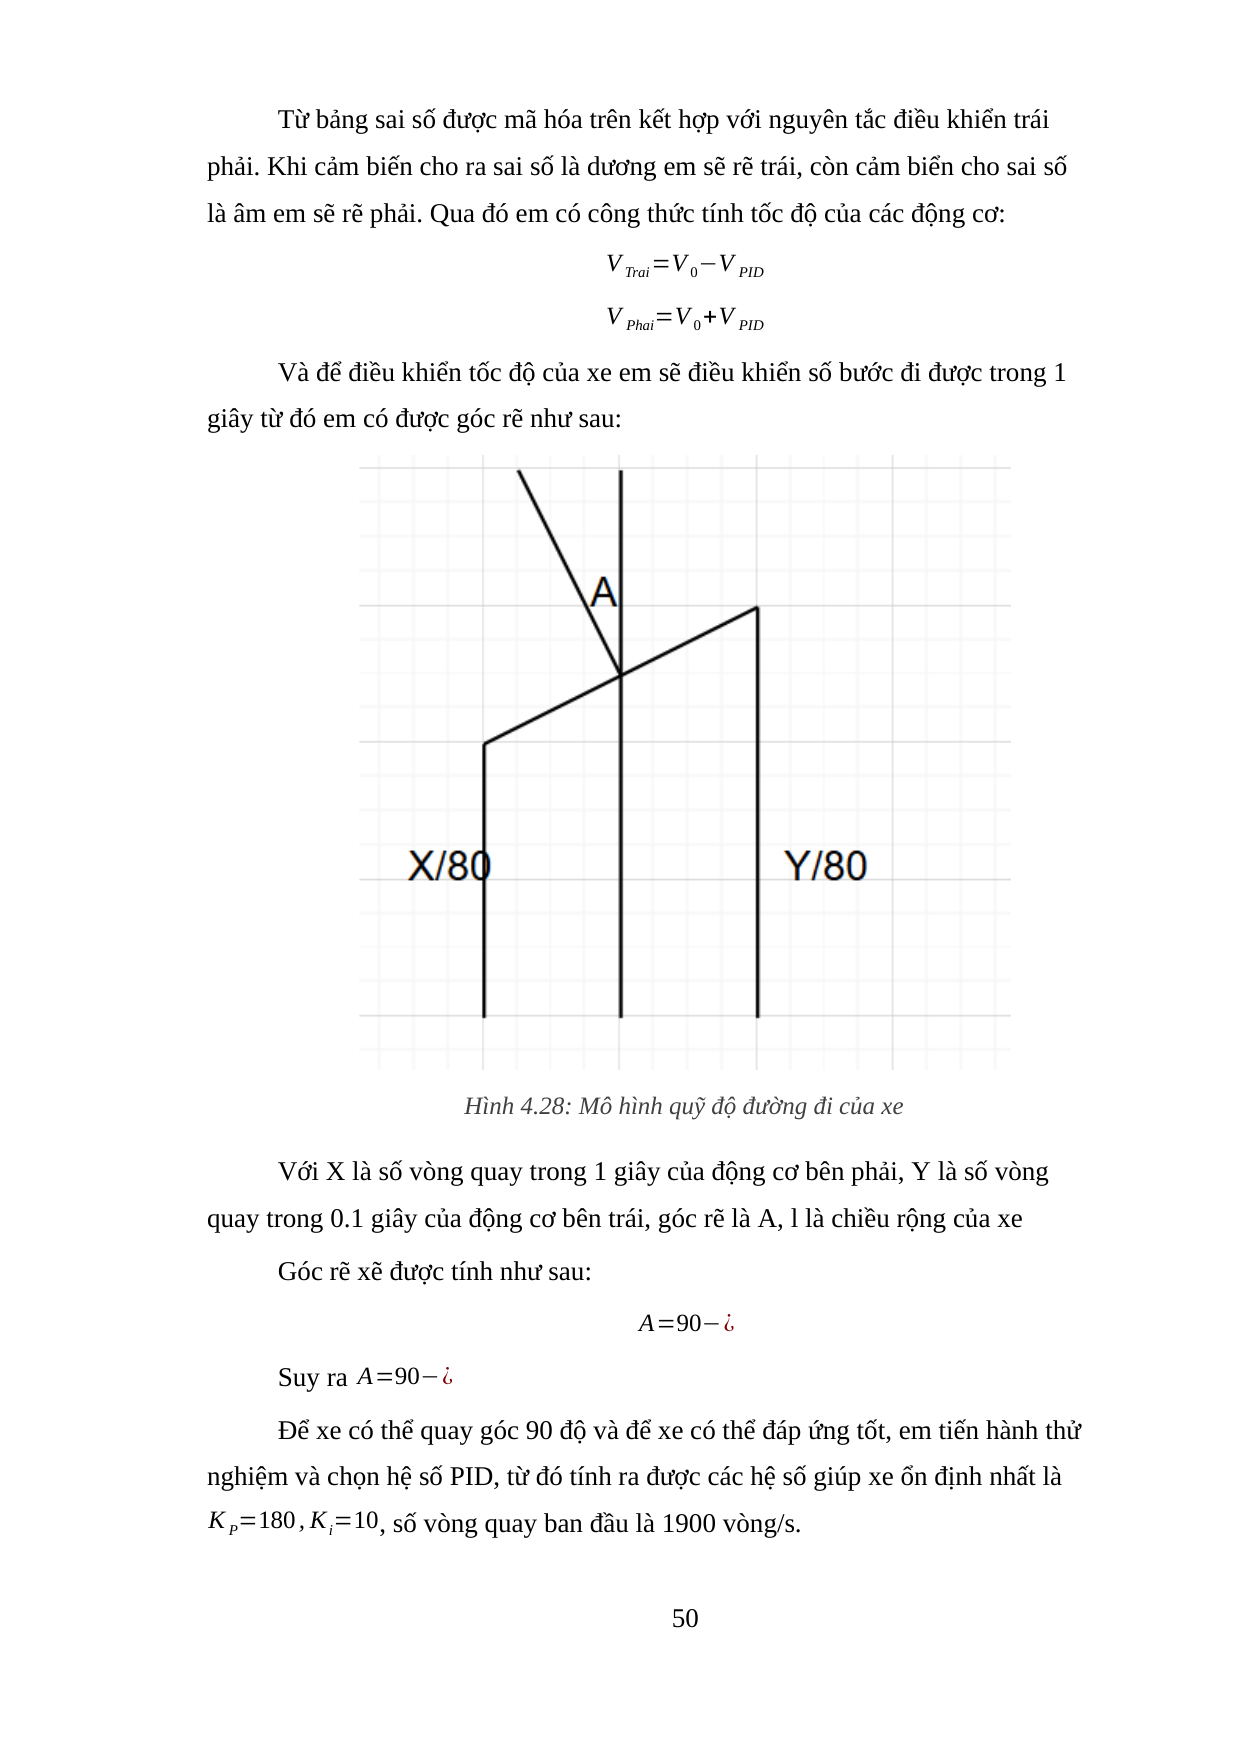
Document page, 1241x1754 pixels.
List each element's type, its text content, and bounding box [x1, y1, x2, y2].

text Với X là số vòng quay trong 1 giây của động cơ bên phải, Y là số vòng quay trong 0.1 giây của động cơ bên trái, góc rẽ là A, l là chiều rộng của xe [207, 1155, 1092, 1233]
text Và để điều khiển tốc độ của xe em sẽ điều khiển số bước đi được trong 1 giây từ đó em có được góc rẽ như sau: [207, 356, 1092, 434]
picture [359, 455, 1011, 1070]
text Từ bảng sai số được mã hóa trên kết hợp với nguyên tắc điều khiển trái phải. Khi cảm biến cho ra sai số là dương em sẽ rẽ trái, còn cảm biển cho sai số là âm em sẽ rẽ phải. Qua đó em có công thức tính tốc độ của các động cơ: [207, 103, 1092, 228]
text Để xe có thể quay góc 90 độ và để xe có thể đáp ứng tốt, em tiến hành thử nghiệm và chọn hệ số PID, từ đó tính ra được các hệ số giúp xe ổn định nhất là , số vòng quay ban đầu là 1900 vòng/s. [207, 1414, 1092, 1538]
text Suy ra [207, 1361, 1092, 1392]
text Góc rẽ xẽ được tính như sau: [207, 1255, 1092, 1286]
